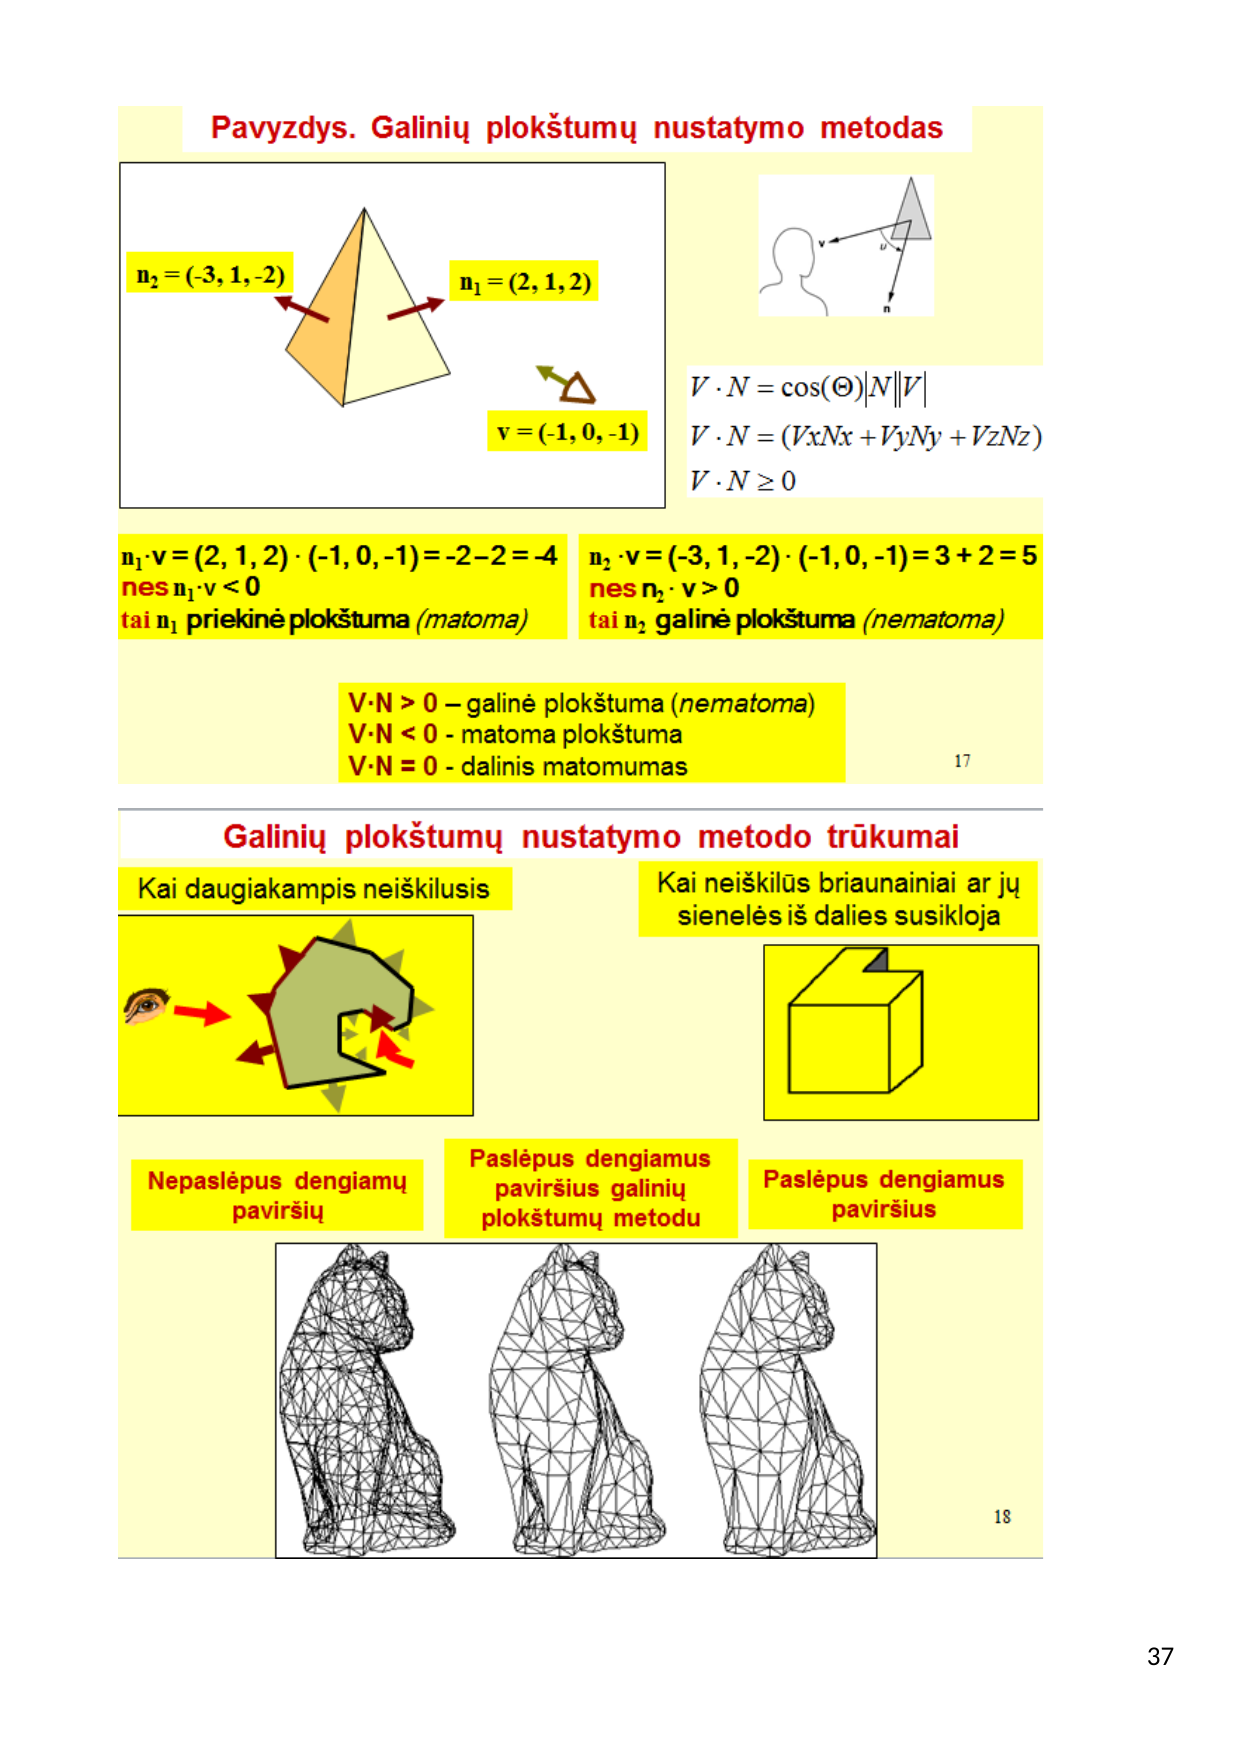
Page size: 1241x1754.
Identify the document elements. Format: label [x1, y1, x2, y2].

picture [118, 106, 1044, 784]
picture [118, 808, 1044, 1559]
